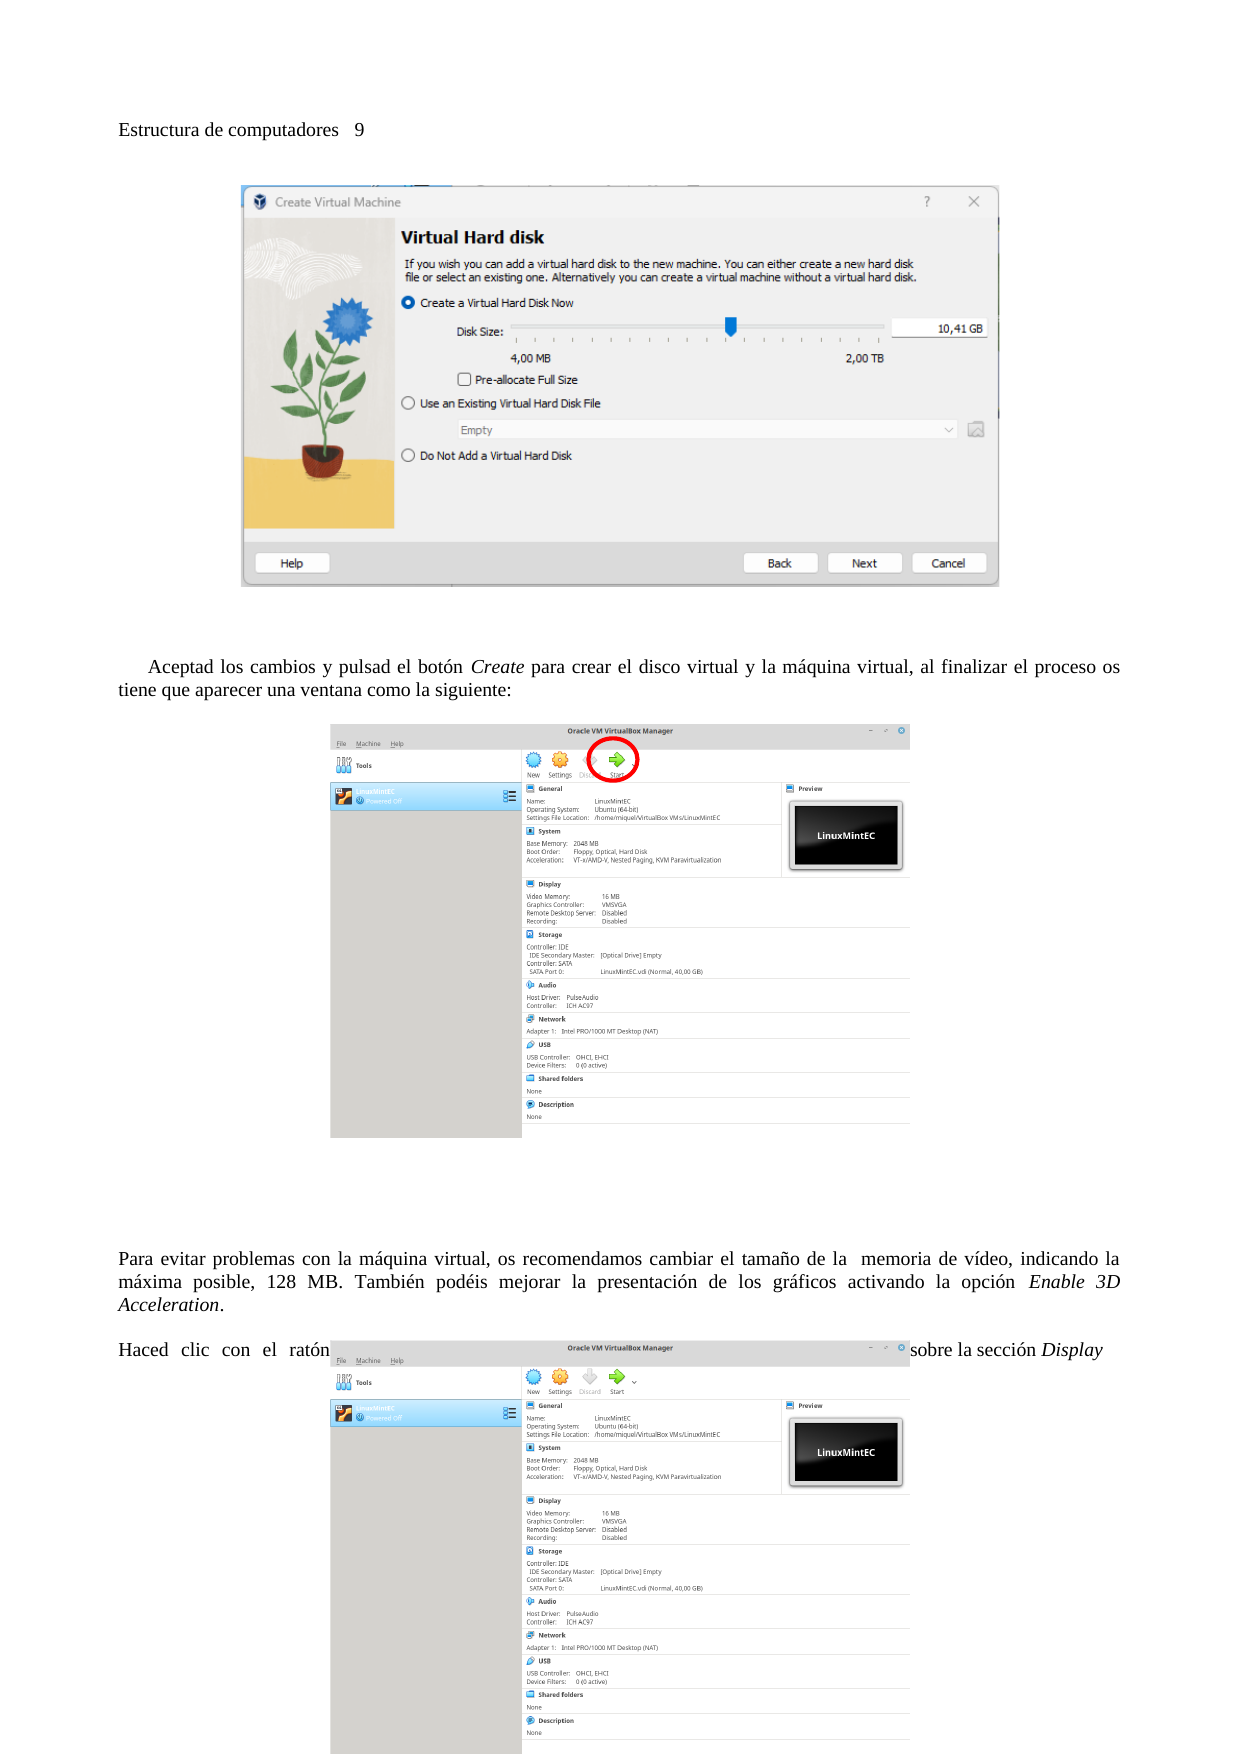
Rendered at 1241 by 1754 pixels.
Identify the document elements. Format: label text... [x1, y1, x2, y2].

picture [330, 724, 910, 1138]
text Haced clic con el ratón sobre la sección Display [118, 1338, 1122, 1361]
list Aceptad los cambios y pulsad el botón Create para crear el disco virtual y la máquina virtual, al finalizar el proceso os tiene que aparecer una ventana como la siguiente: [118, 656, 1122, 701]
picture [330, 1340, 910, 1754]
picture [240, 185, 1000, 587]
text Para evitar problemas con la máquina virtual, os recomendamos cambiar el tamaño de la memoria de vídeo, indicando la máxima posible, 128 MB. También podéis mejorar la presentación de los gráficos activando la opción Enable 3D Acceleration. [118, 1247, 1122, 1315]
